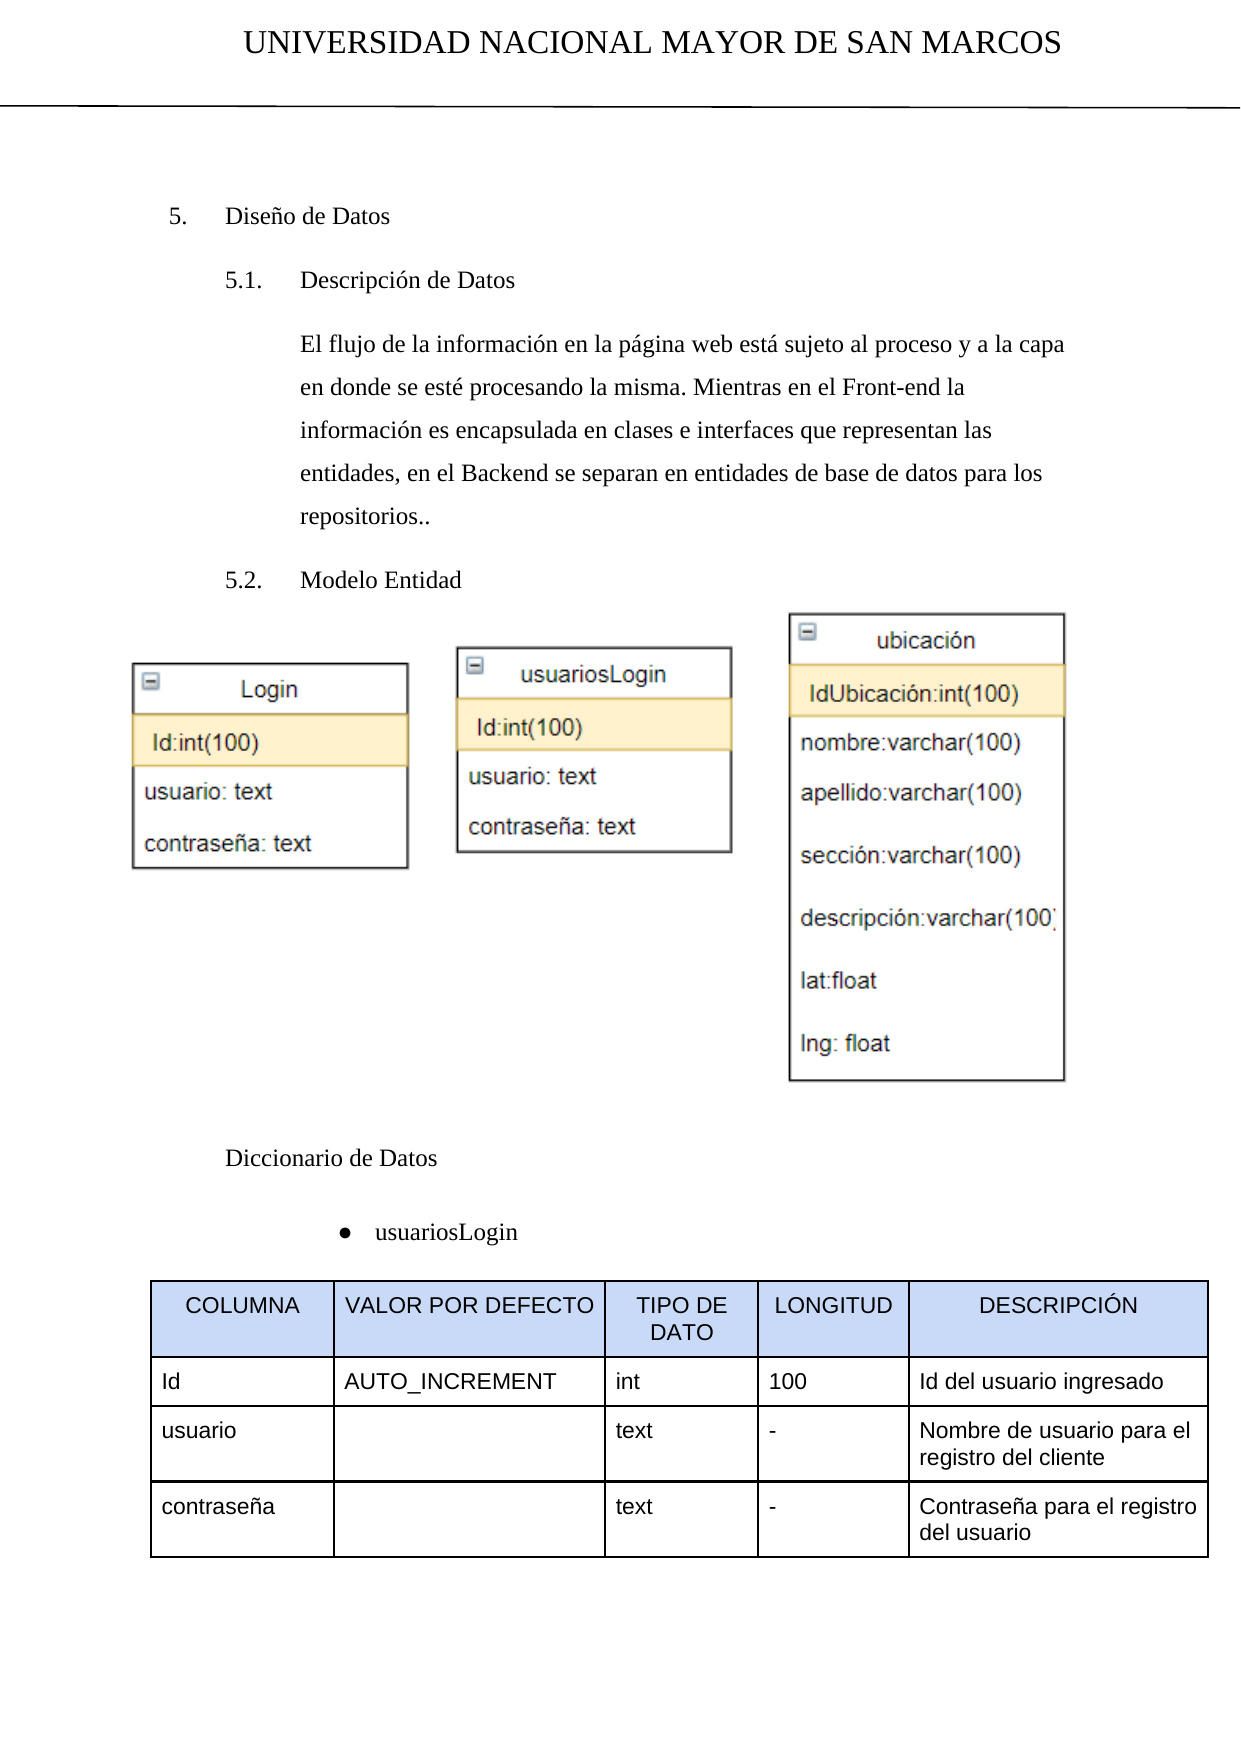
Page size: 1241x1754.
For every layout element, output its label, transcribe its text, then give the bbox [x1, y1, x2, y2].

table_cell [335, 1407, 604, 1480]
table_cell Nombre de usuario para el registro del cliente [910, 1407, 1207, 1480]
table_header DESCRIPCIÓN [910, 1282, 1207, 1356]
table_header TIPO DE DATO [606, 1282, 757, 1356]
table_header VALOR POR DEFECTO [335, 1282, 604, 1356]
subtitle Diseño de Datos [187, 201, 1090, 230]
picture [107, 631, 430, 894]
picture [443, 626, 750, 877]
table_cell - [759, 1407, 908, 1480]
list usuariosLogin [337, 1217, 1090, 1245]
subtitle Diccionario de Datos [262, 811, 1090, 1172]
text El flujo de la información en la página web está sujeto al proceso y a la capa en donde se esté procesando la misma. Mientras en el Front-end la información es encapsulada en clases e interfaces que representan las entidades, en el Backend se separan en entidades de base de datos para los repositorios.. [300, 329, 1090, 530]
table_cell usuario [152, 1407, 333, 1480]
table_cell - [759, 1483, 908, 1556]
table_cell Id [152, 1358, 333, 1405]
table_cell text [606, 1483, 757, 1556]
subtitle Modelo Entidad [262, 565, 1090, 594]
subtitle Descripción de Datos [262, 265, 1090, 294]
table_cell text [606, 1407, 757, 1480]
table_cell Id del usuario ingresado [910, 1358, 1207, 1405]
table_cell AUTO_INCREMENT [335, 1358, 604, 1405]
table_cell int [606, 1358, 757, 1405]
picture [778, 598, 1075, 1086]
table_cell 100 [759, 1358, 908, 1405]
table_cell contraseña [152, 1483, 333, 1556]
table_header COLUMNA [152, 1282, 333, 1356]
table_cell [335, 1483, 604, 1556]
table_cell Contraseña para el registro del usuario [910, 1483, 1207, 1556]
table_header LONGITUD [759, 1282, 908, 1356]
